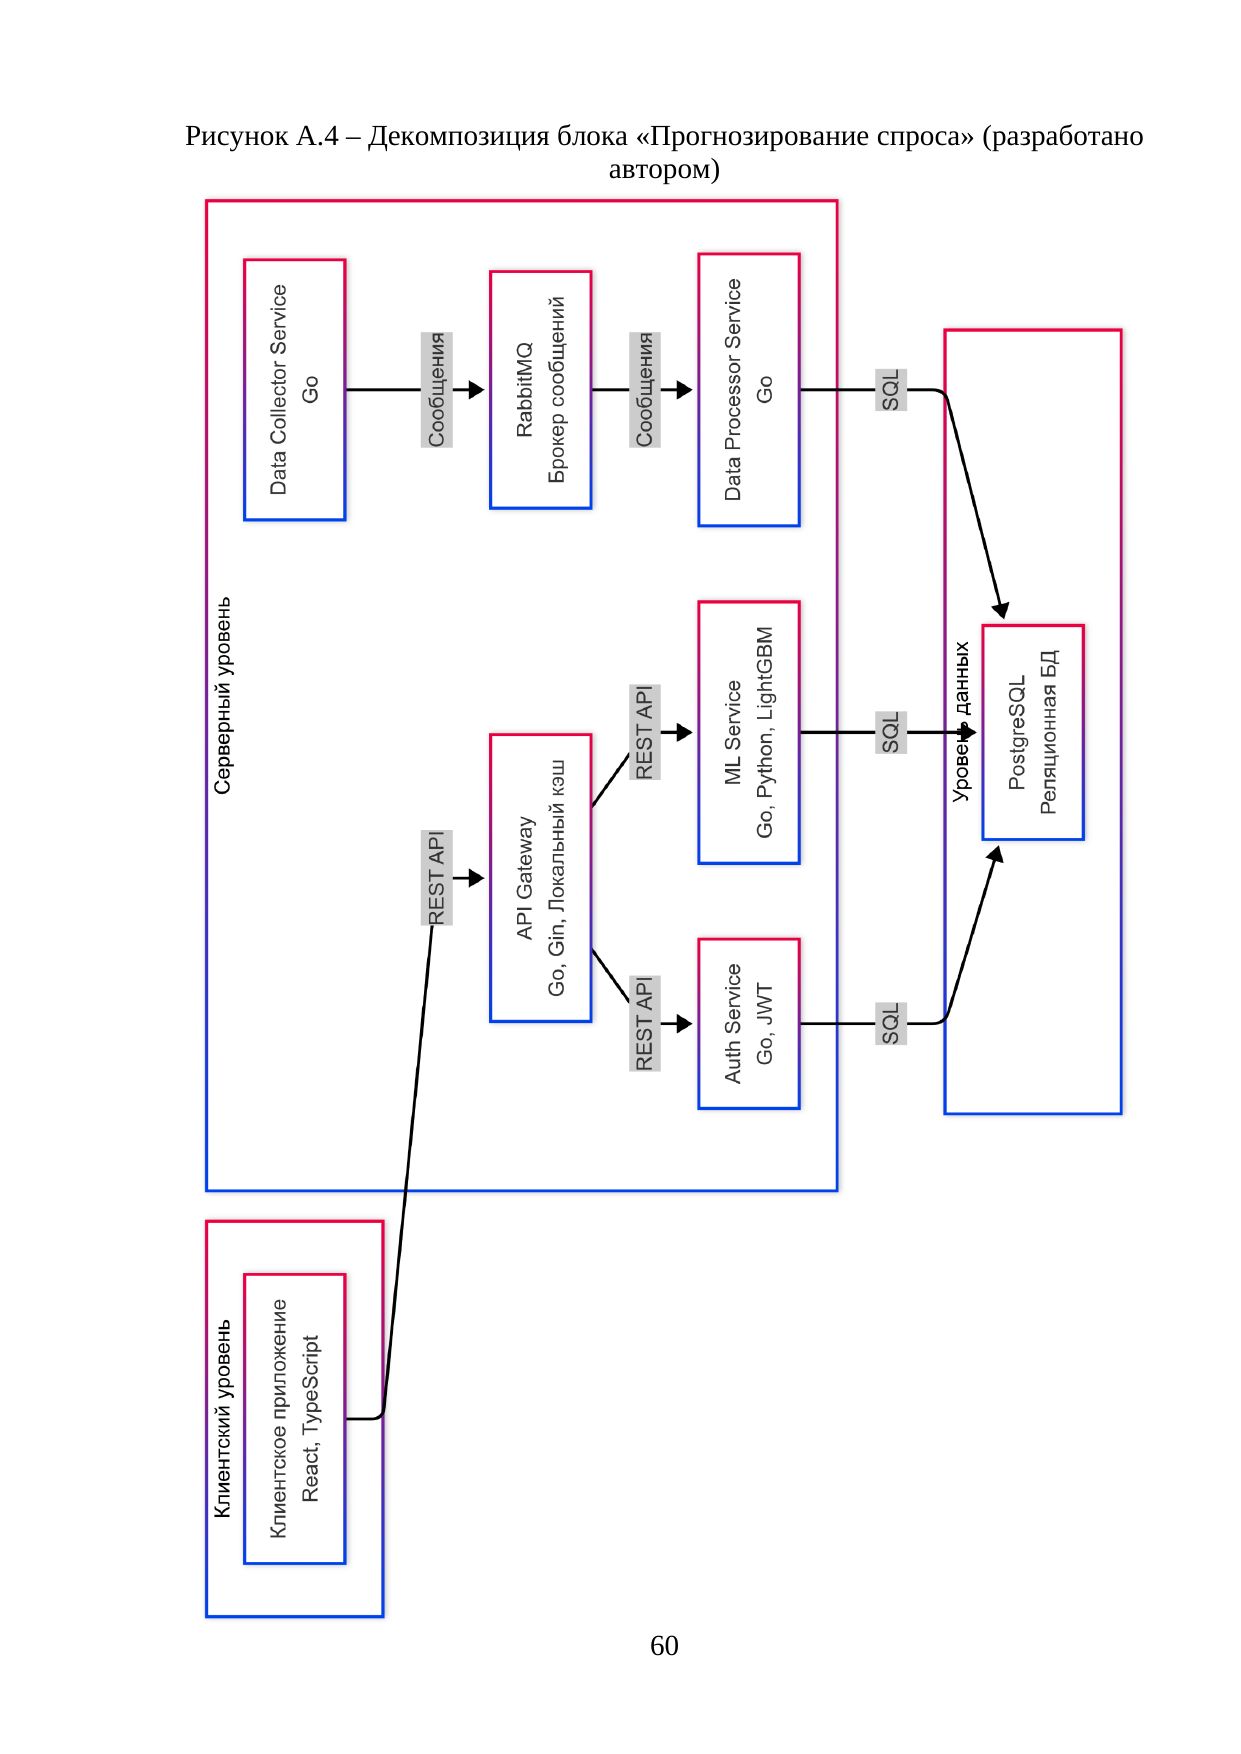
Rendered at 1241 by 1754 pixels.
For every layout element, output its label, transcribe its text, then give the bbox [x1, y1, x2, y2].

picture [196, 187, 1135, 1626]
text Рисунок А.4 – Декомпозиция блока «Прогнозирование спроса» (разработано автором) [177, 118, 1152, 185]
